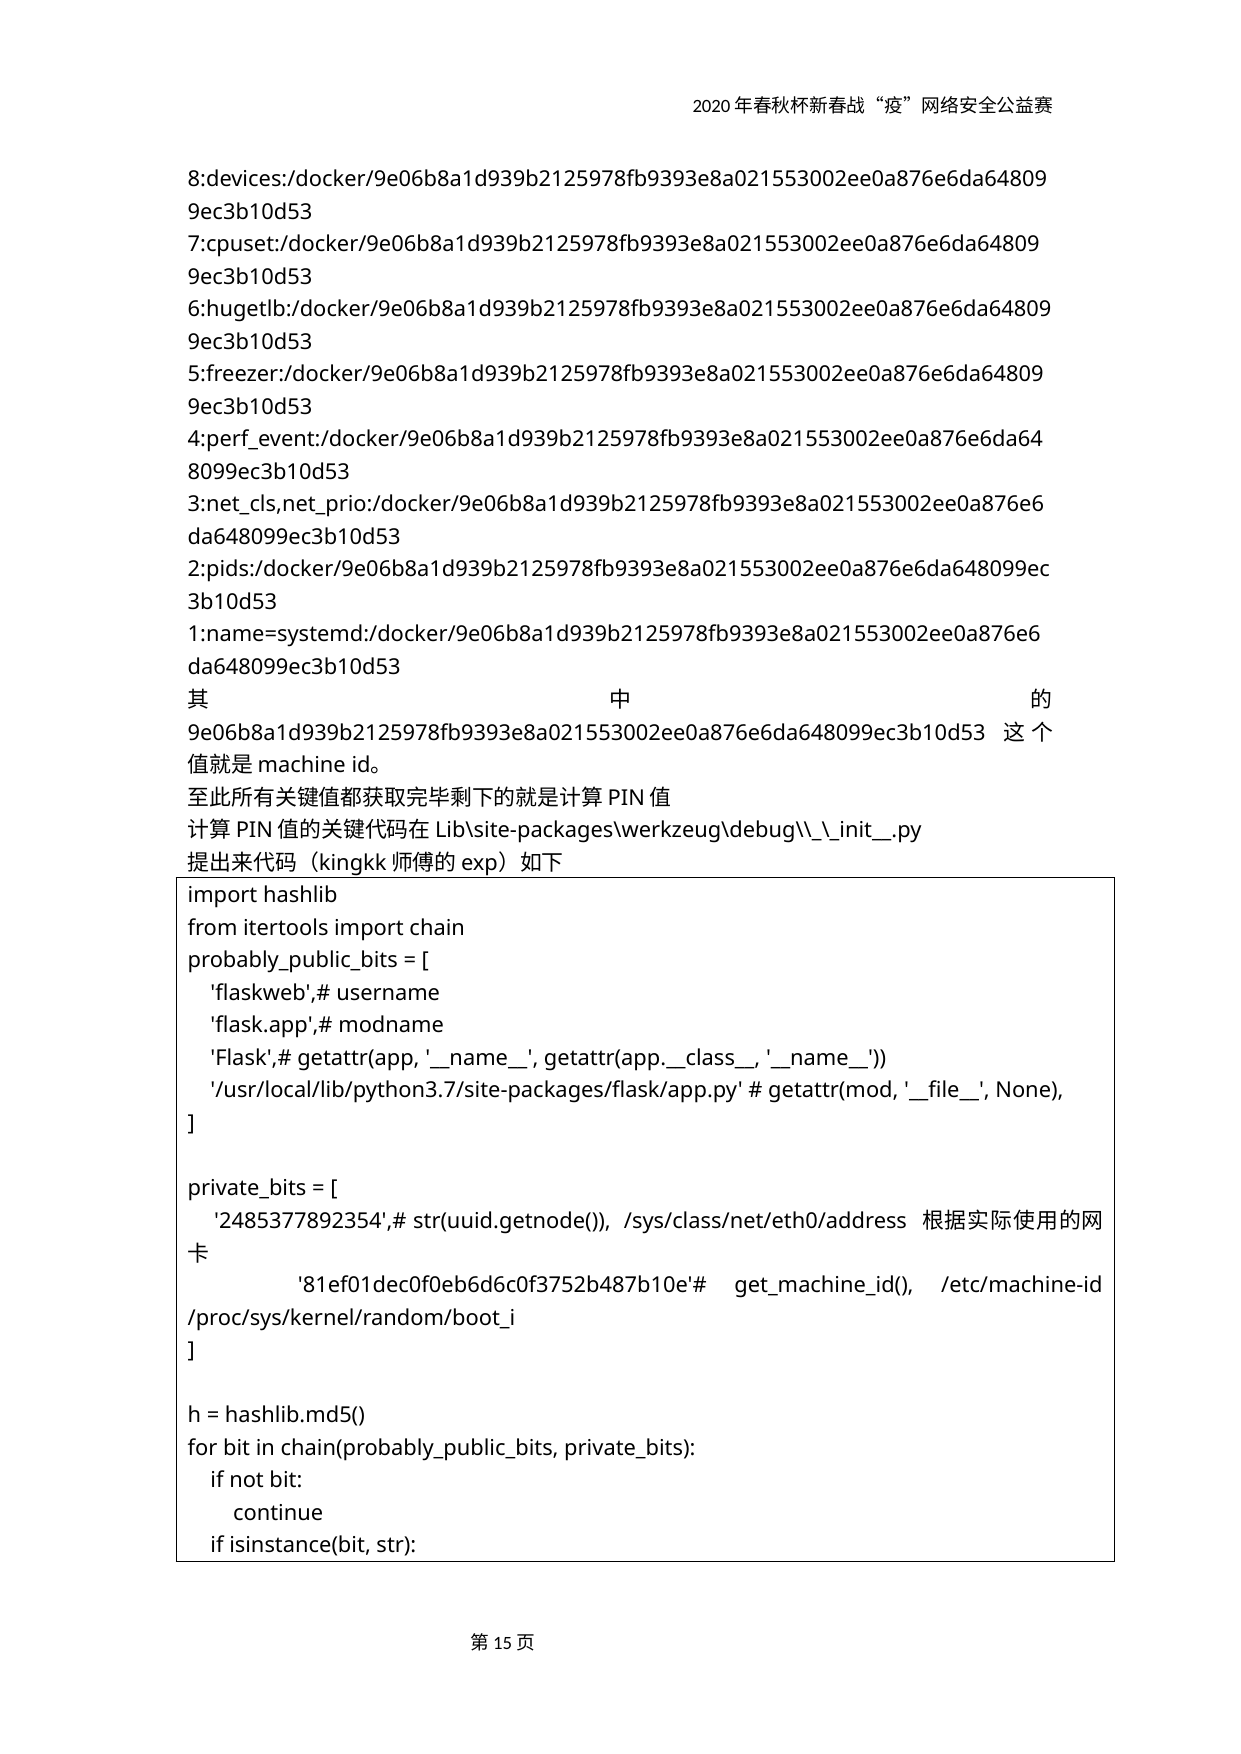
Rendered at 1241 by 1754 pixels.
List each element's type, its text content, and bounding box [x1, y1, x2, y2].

text 计算PIN值的关键代码在Lib\site-packages\werkzeug\debug\\_\_init__.py [187, 812, 1053, 844]
text 至此所有关键值都获取完毕剩下的就是计算PIN值 [187, 779, 1053, 812]
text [187, 162, 1053, 682]
text 提出来代码（kingkk师傅的exp）如下 [187, 844, 1053, 877]
text 其中的 9e06b8a1d939b2125978fb9393e8a021553002ee0a876e6da648099ec3b10d53 这个值就是machine id。 [187, 682, 1053, 779]
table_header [177, 878, 1114, 1561]
